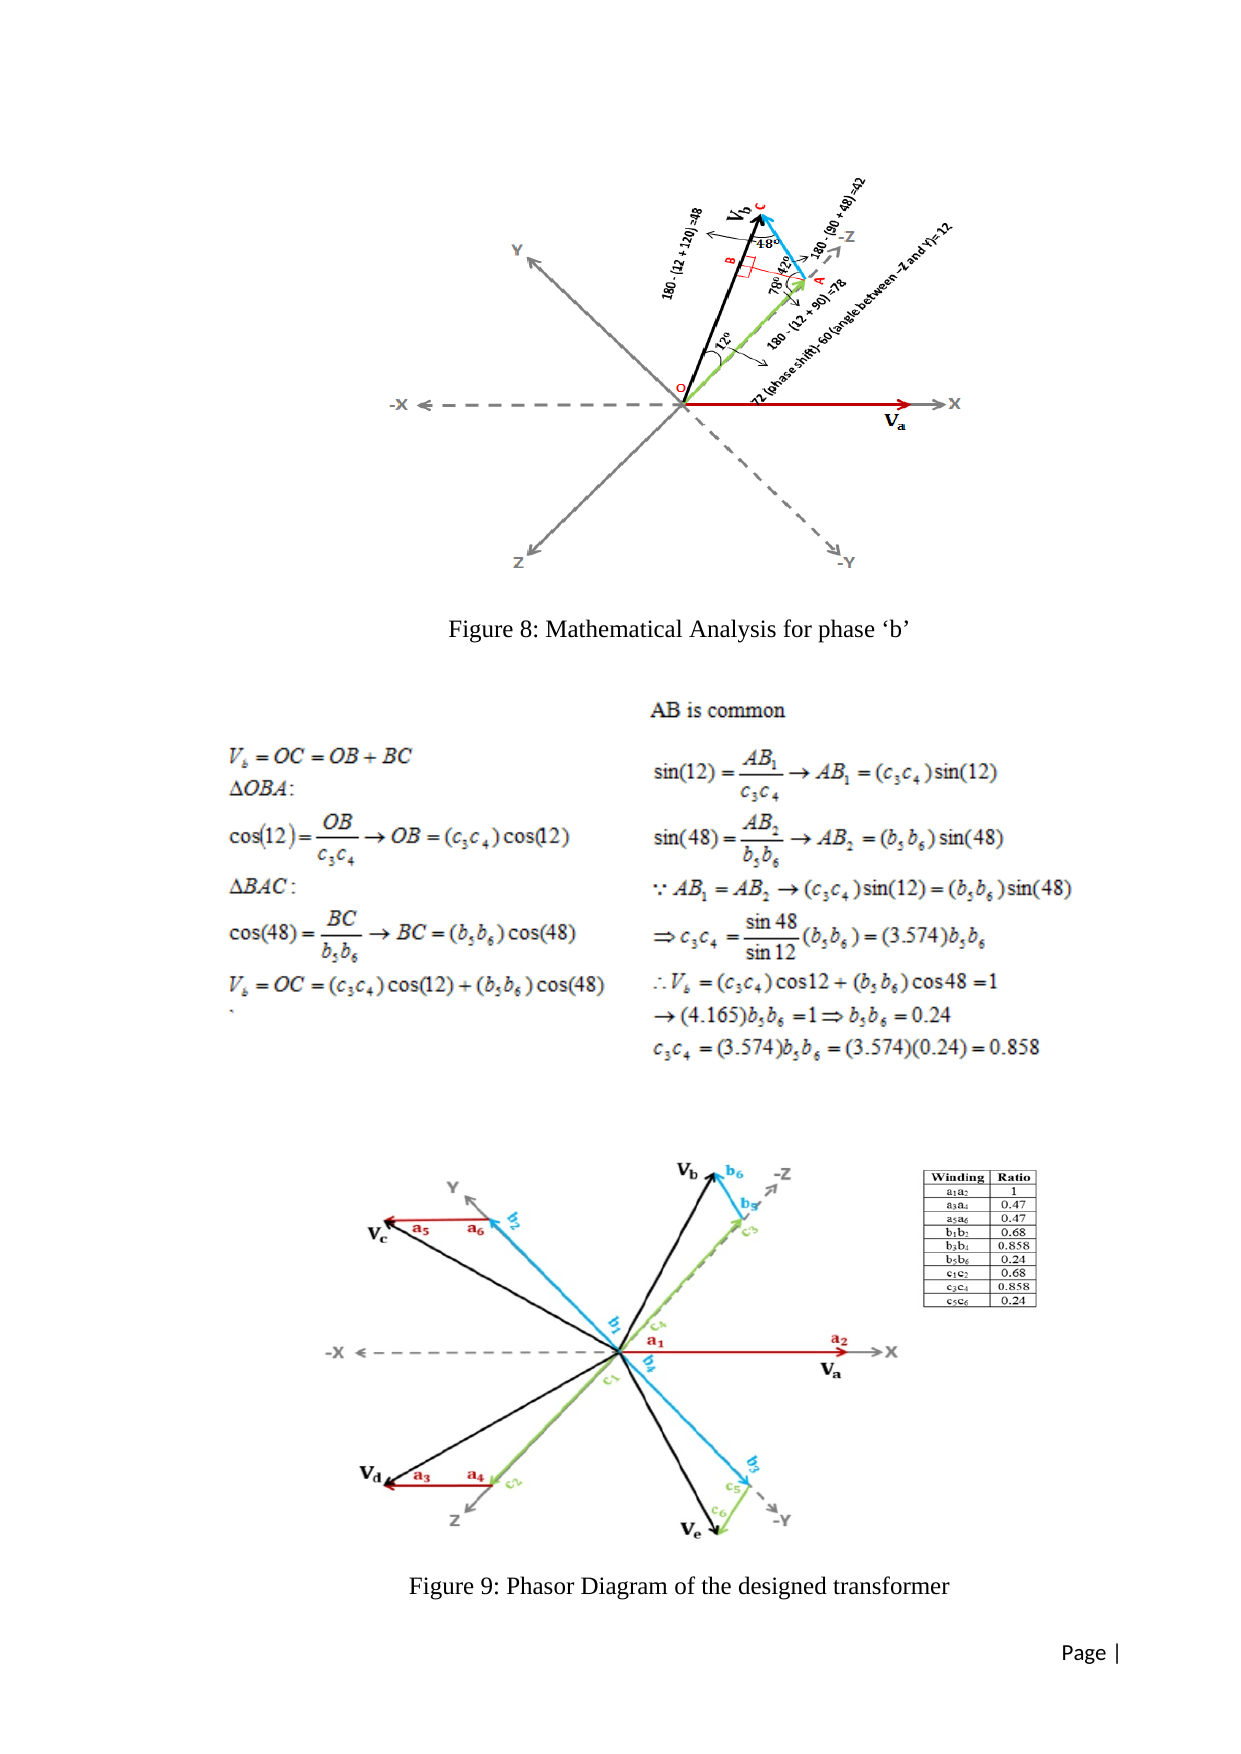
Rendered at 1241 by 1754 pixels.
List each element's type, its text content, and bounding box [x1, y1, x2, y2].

text Figure 8: Mathematical Analysis for phase ‘b’ [177, 614, 1122, 643]
text Figure 9: Phasor Diagram of the designed transformer [177, 1571, 1122, 1600]
picture [387, 177, 971, 575]
picture [177, 667, 1091, 1073]
picture [290, 1111, 1069, 1547]
